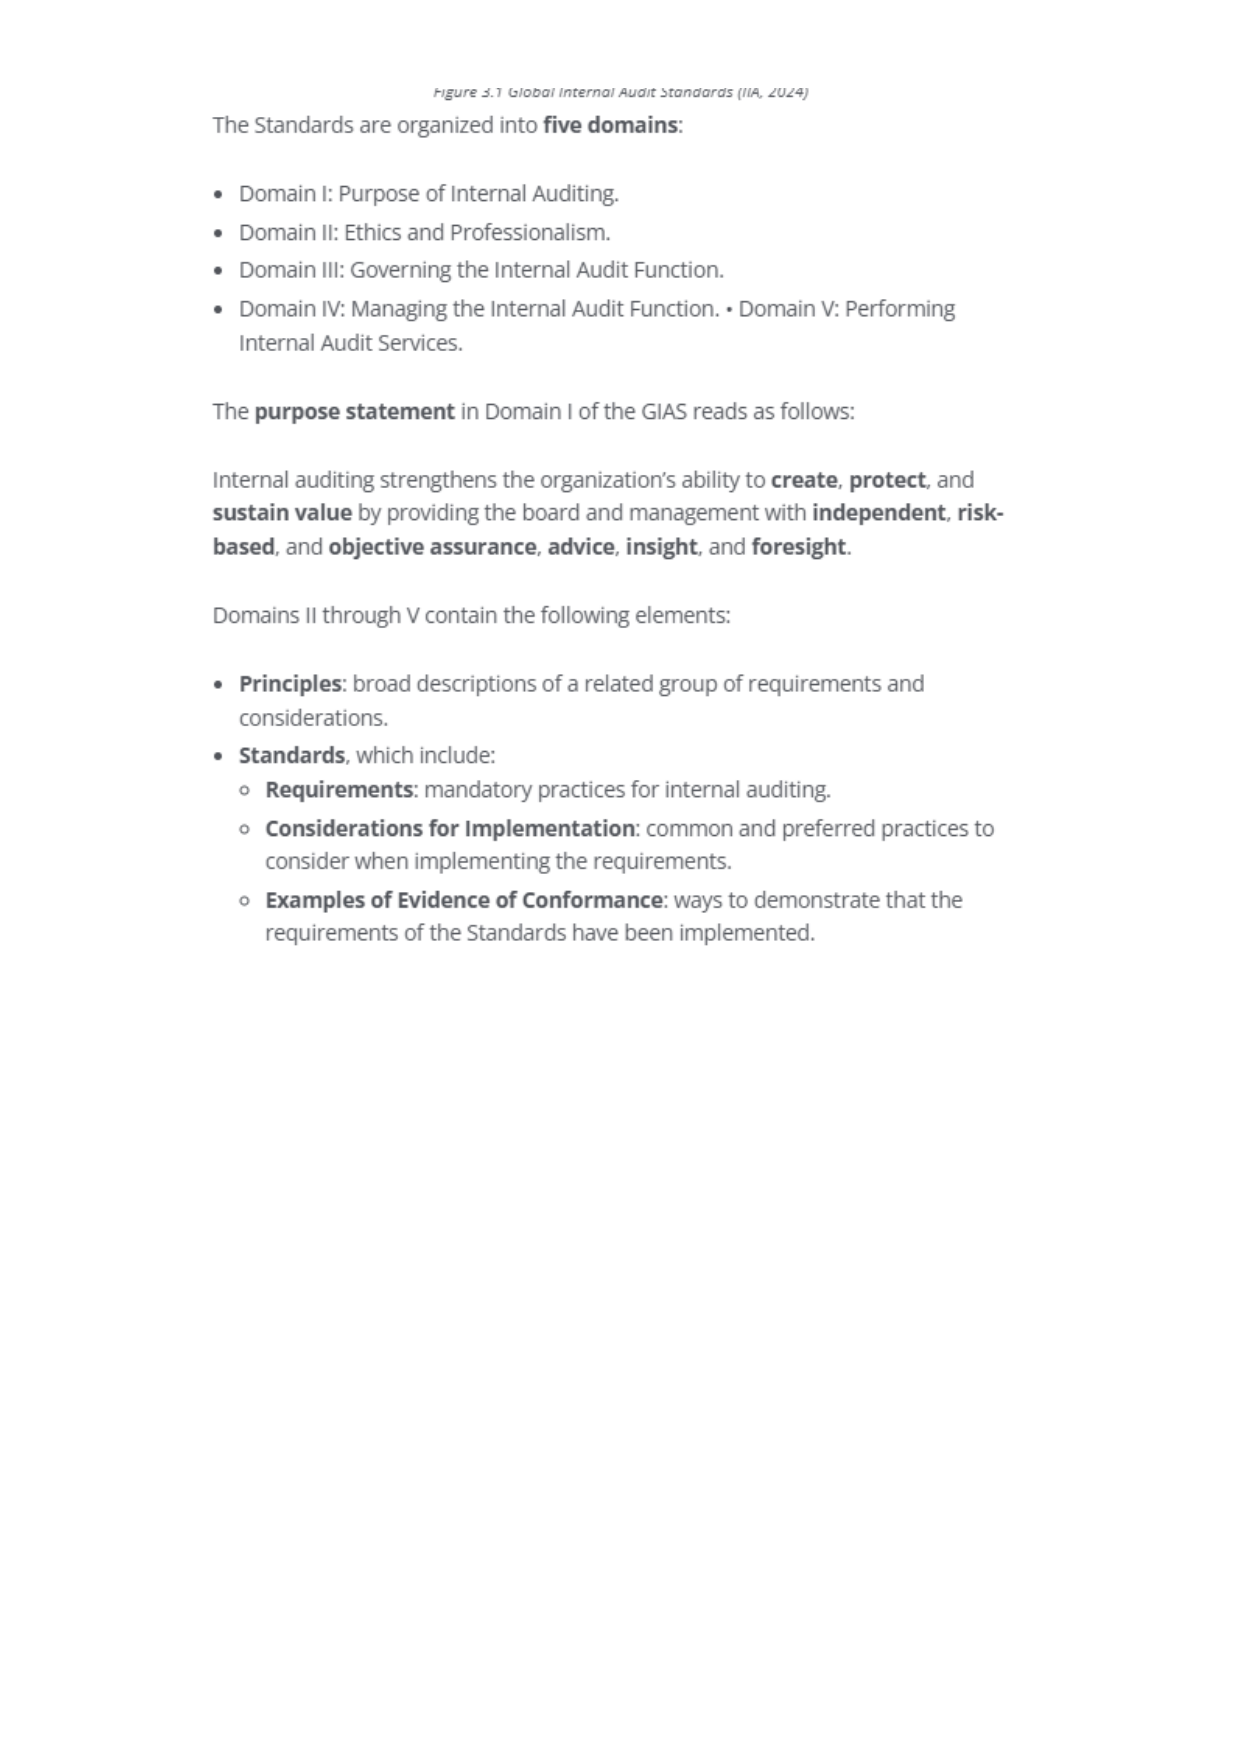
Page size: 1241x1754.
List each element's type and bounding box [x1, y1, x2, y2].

picture [177, 88, 1063, 1014]
